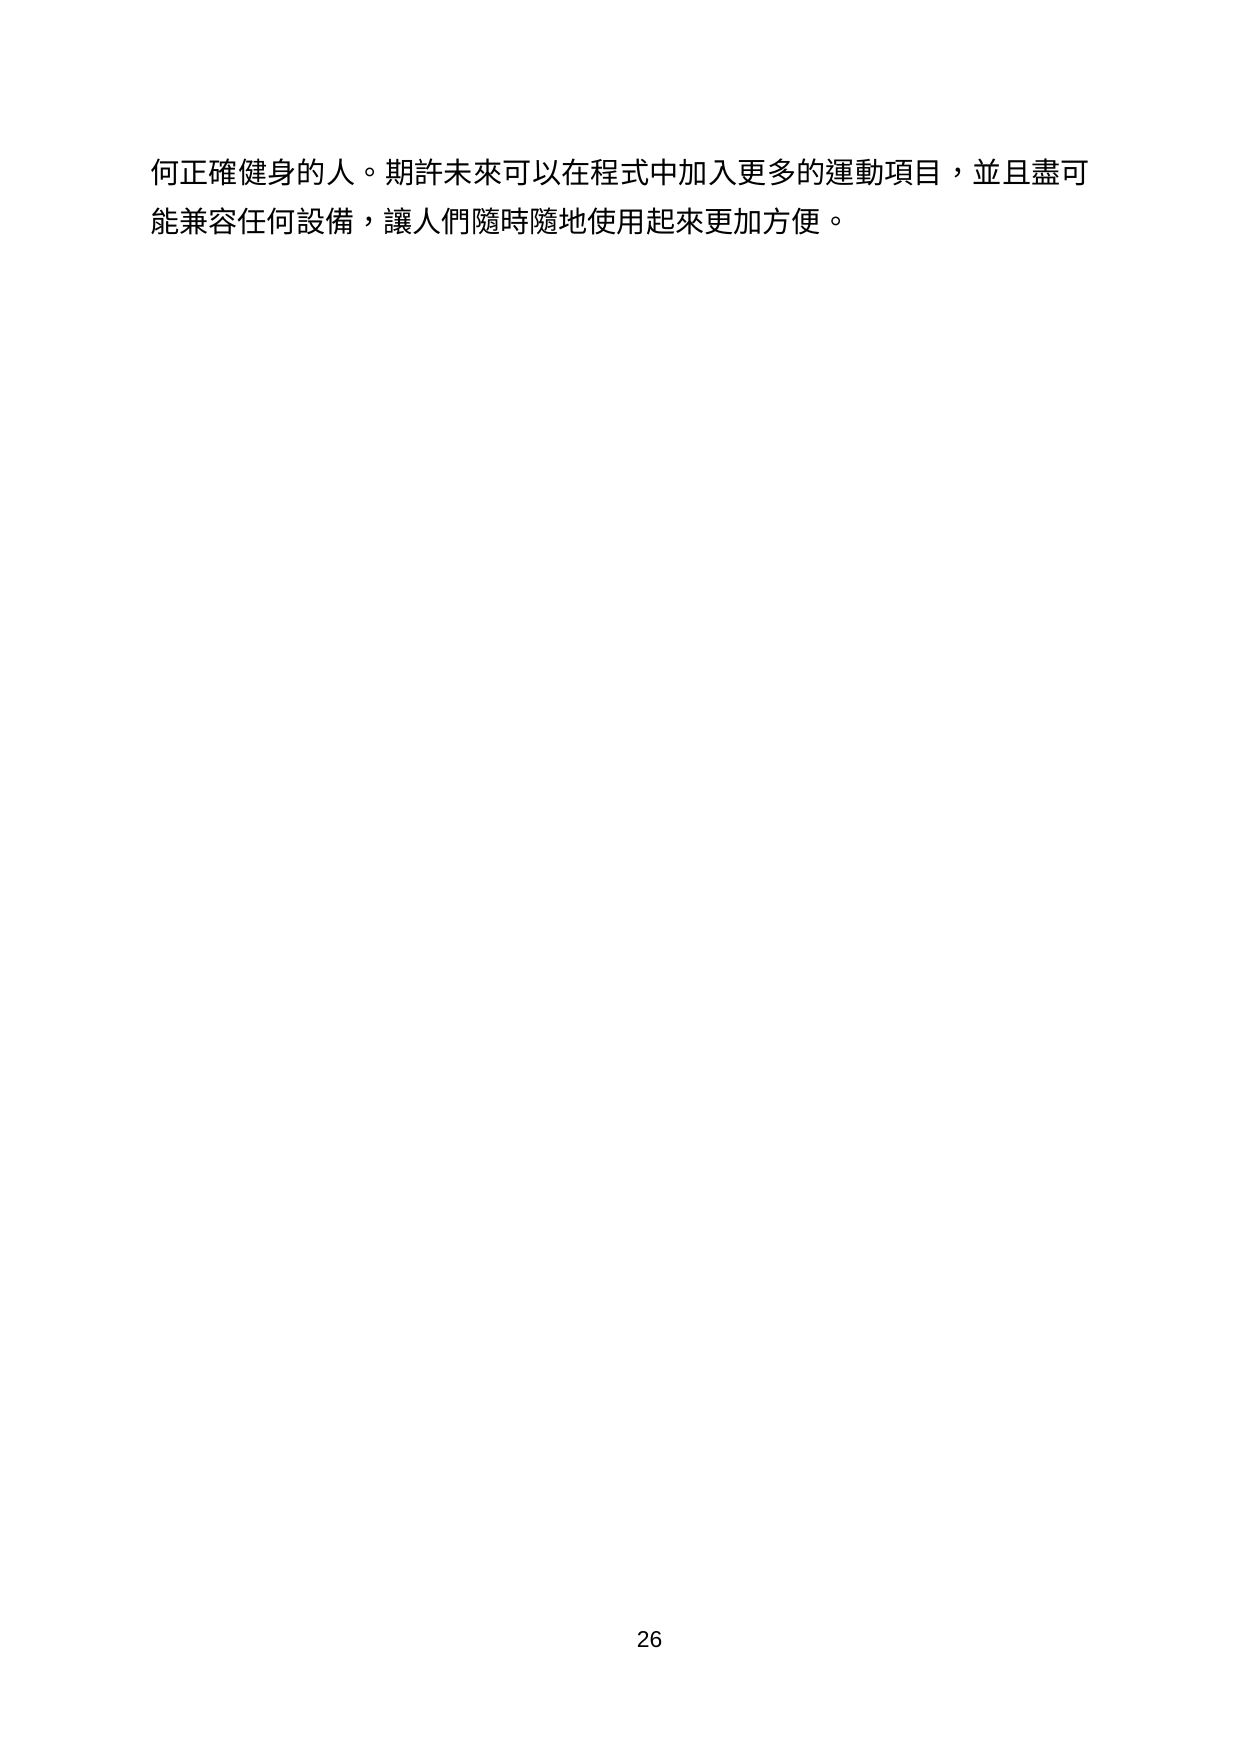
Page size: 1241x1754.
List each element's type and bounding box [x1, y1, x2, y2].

text [150, 150, 1090, 241]
